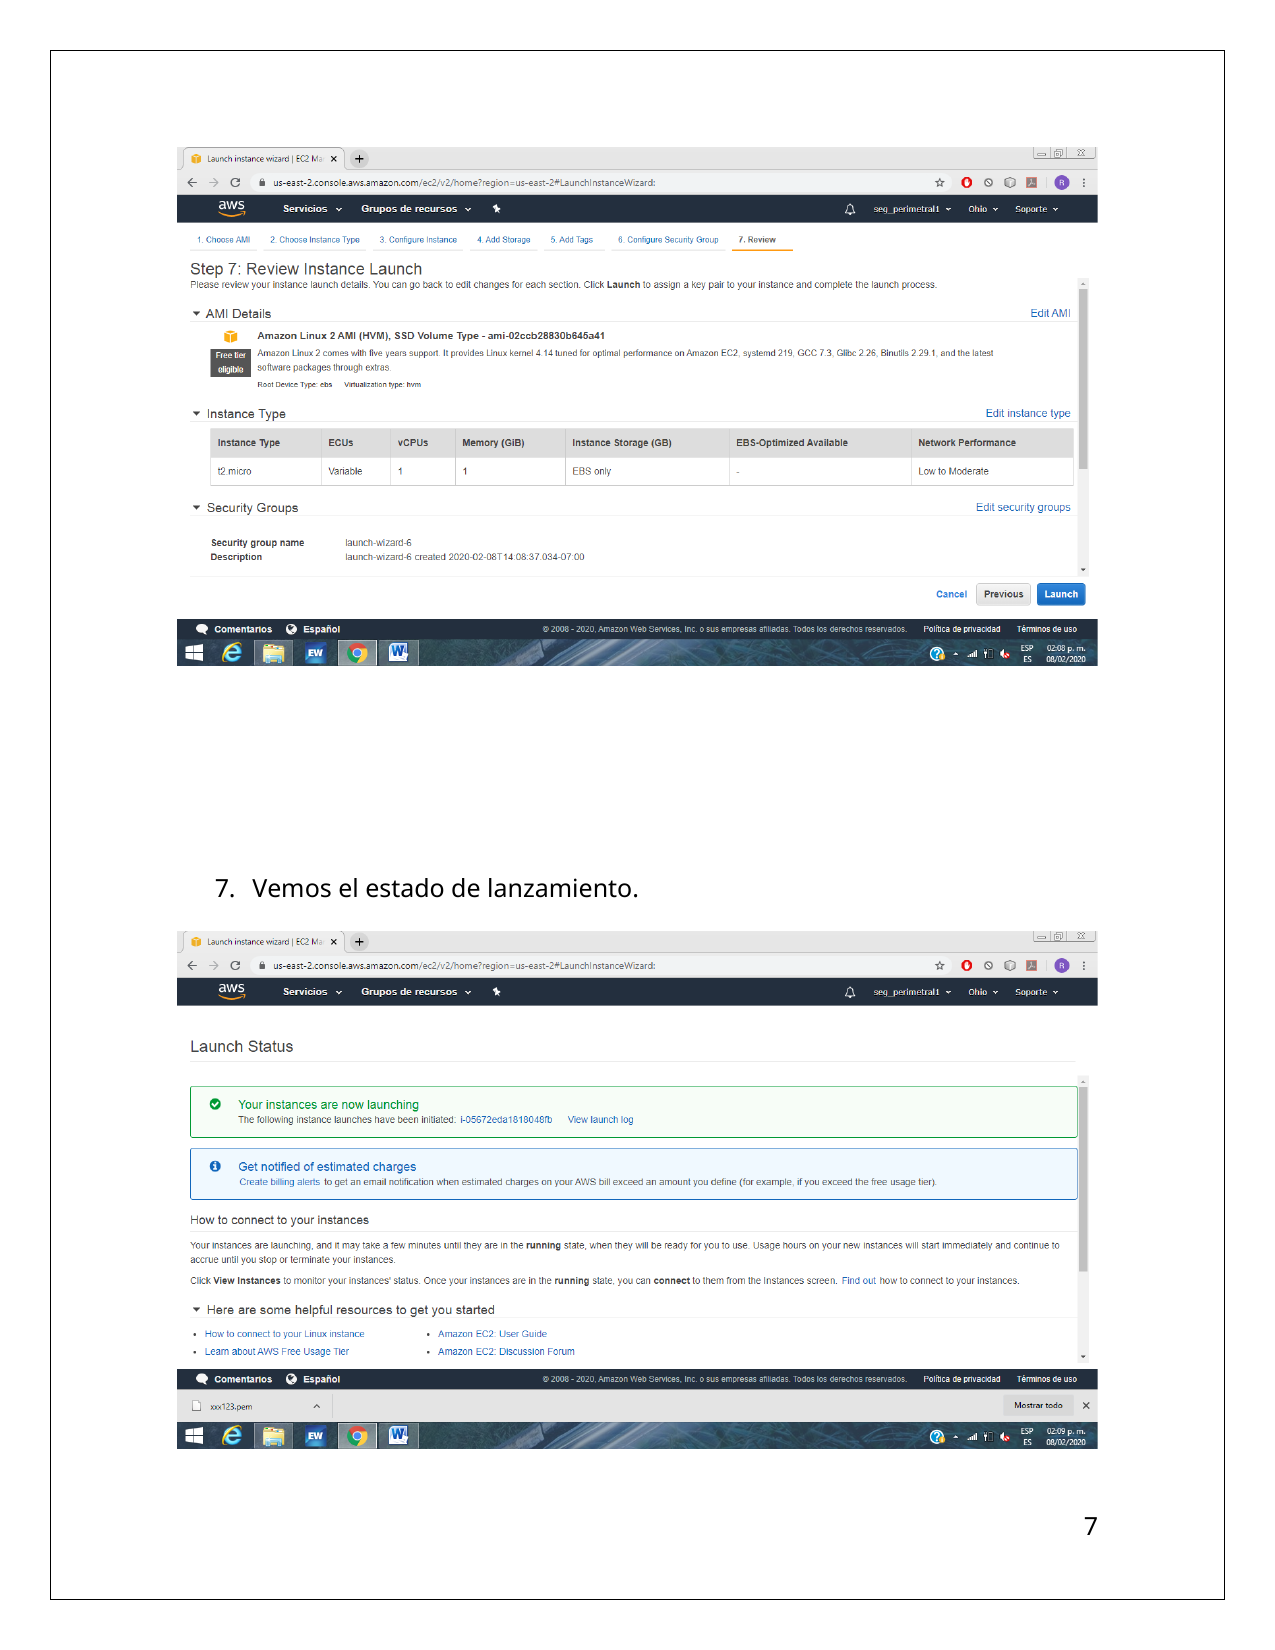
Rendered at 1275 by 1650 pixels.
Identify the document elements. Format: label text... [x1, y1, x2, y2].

picture [177, 147, 1098, 666]
list Vemos el estado de lanzamiento. [214, 871, 1098, 905]
picture [177, 931, 1098, 1449]
